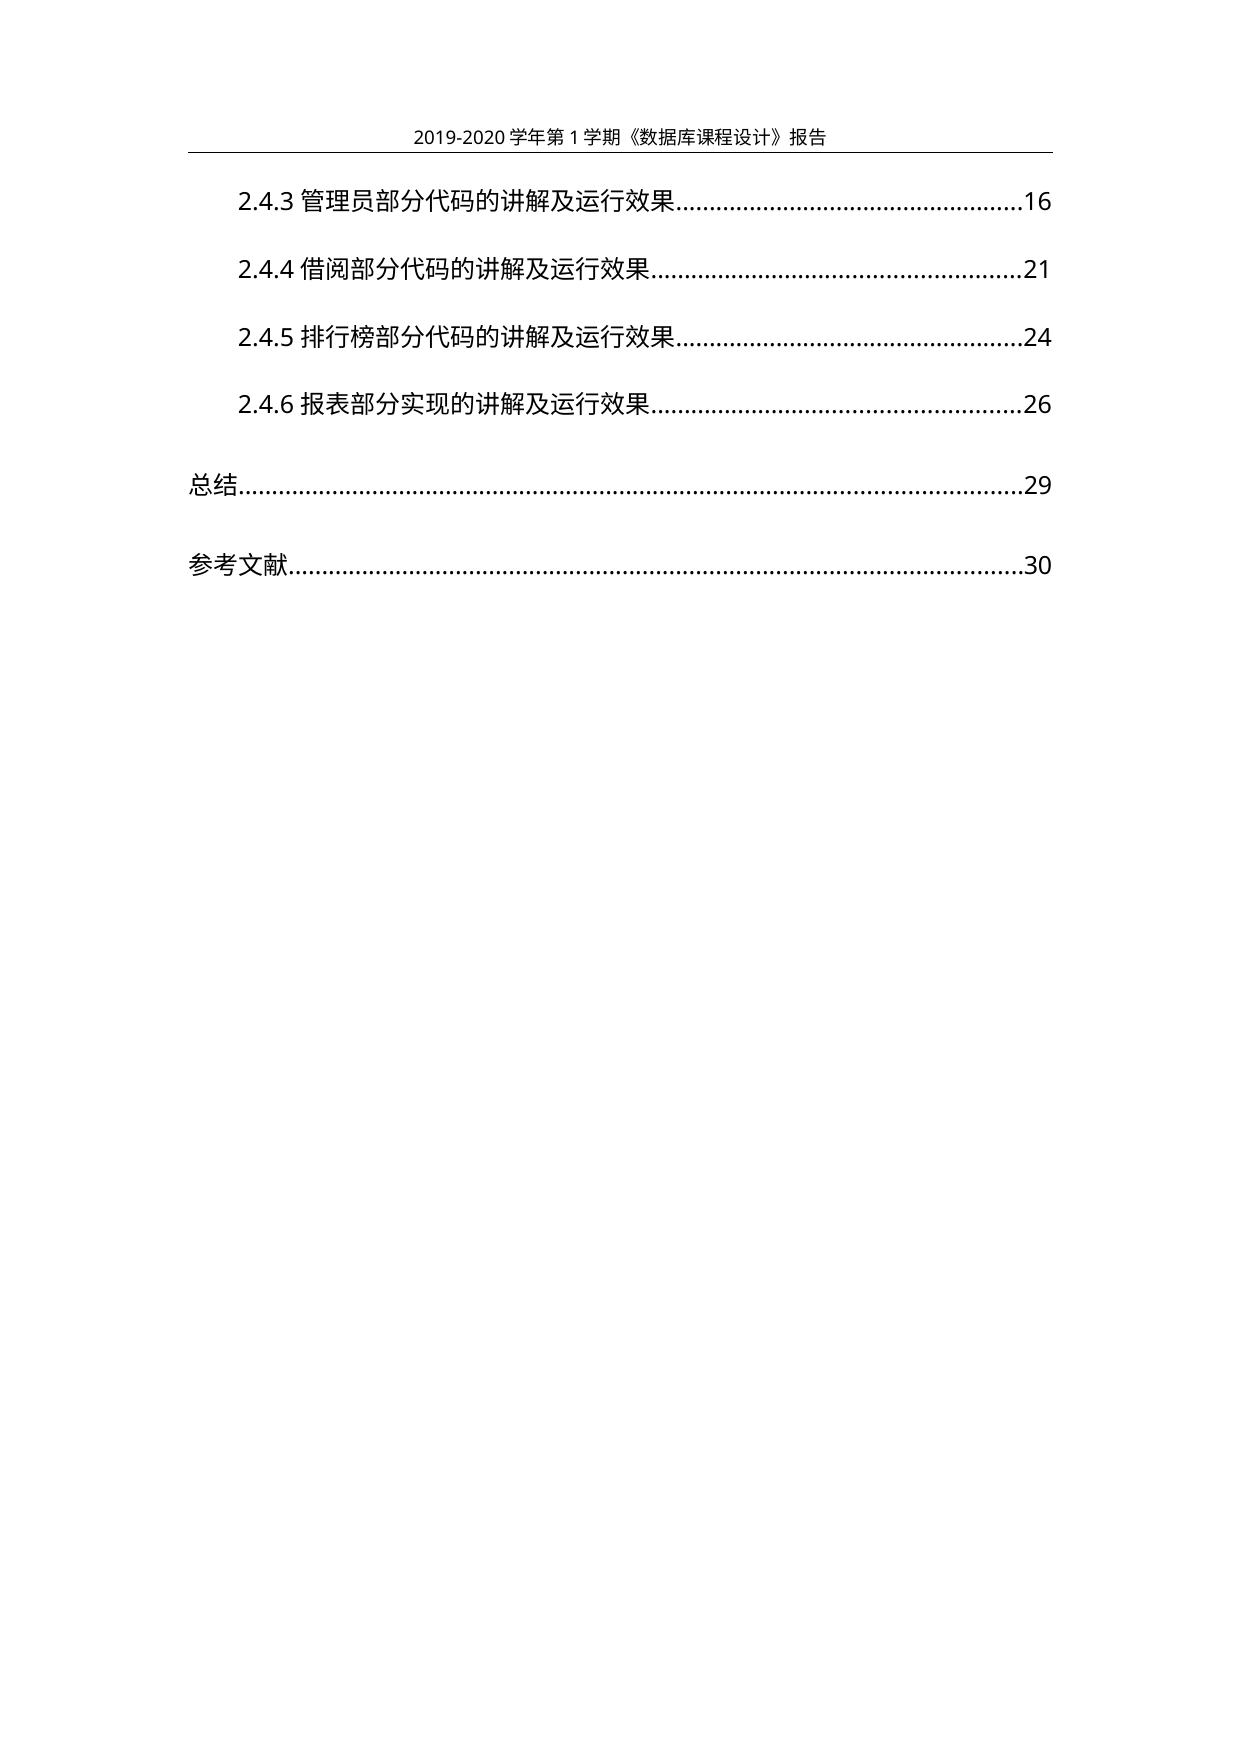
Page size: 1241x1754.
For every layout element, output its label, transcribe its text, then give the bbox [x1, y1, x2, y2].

text 2.4.4 借阅部分代码的讲解及运行效果 21 [238, 233, 1053, 301]
text 2.4.6 报表部分实现的讲解及运行效果 26 [238, 369, 1053, 437]
text 参考文献 30 [187, 530, 1053, 598]
text 2.4.3 管理员部分代码的讲解及运行效果 16 [238, 165, 1053, 233]
text 2.4.5 排行榜部分代码的讲解及运行效果 24 [238, 301, 1053, 369]
text 总结 29 [187, 449, 1053, 517]
